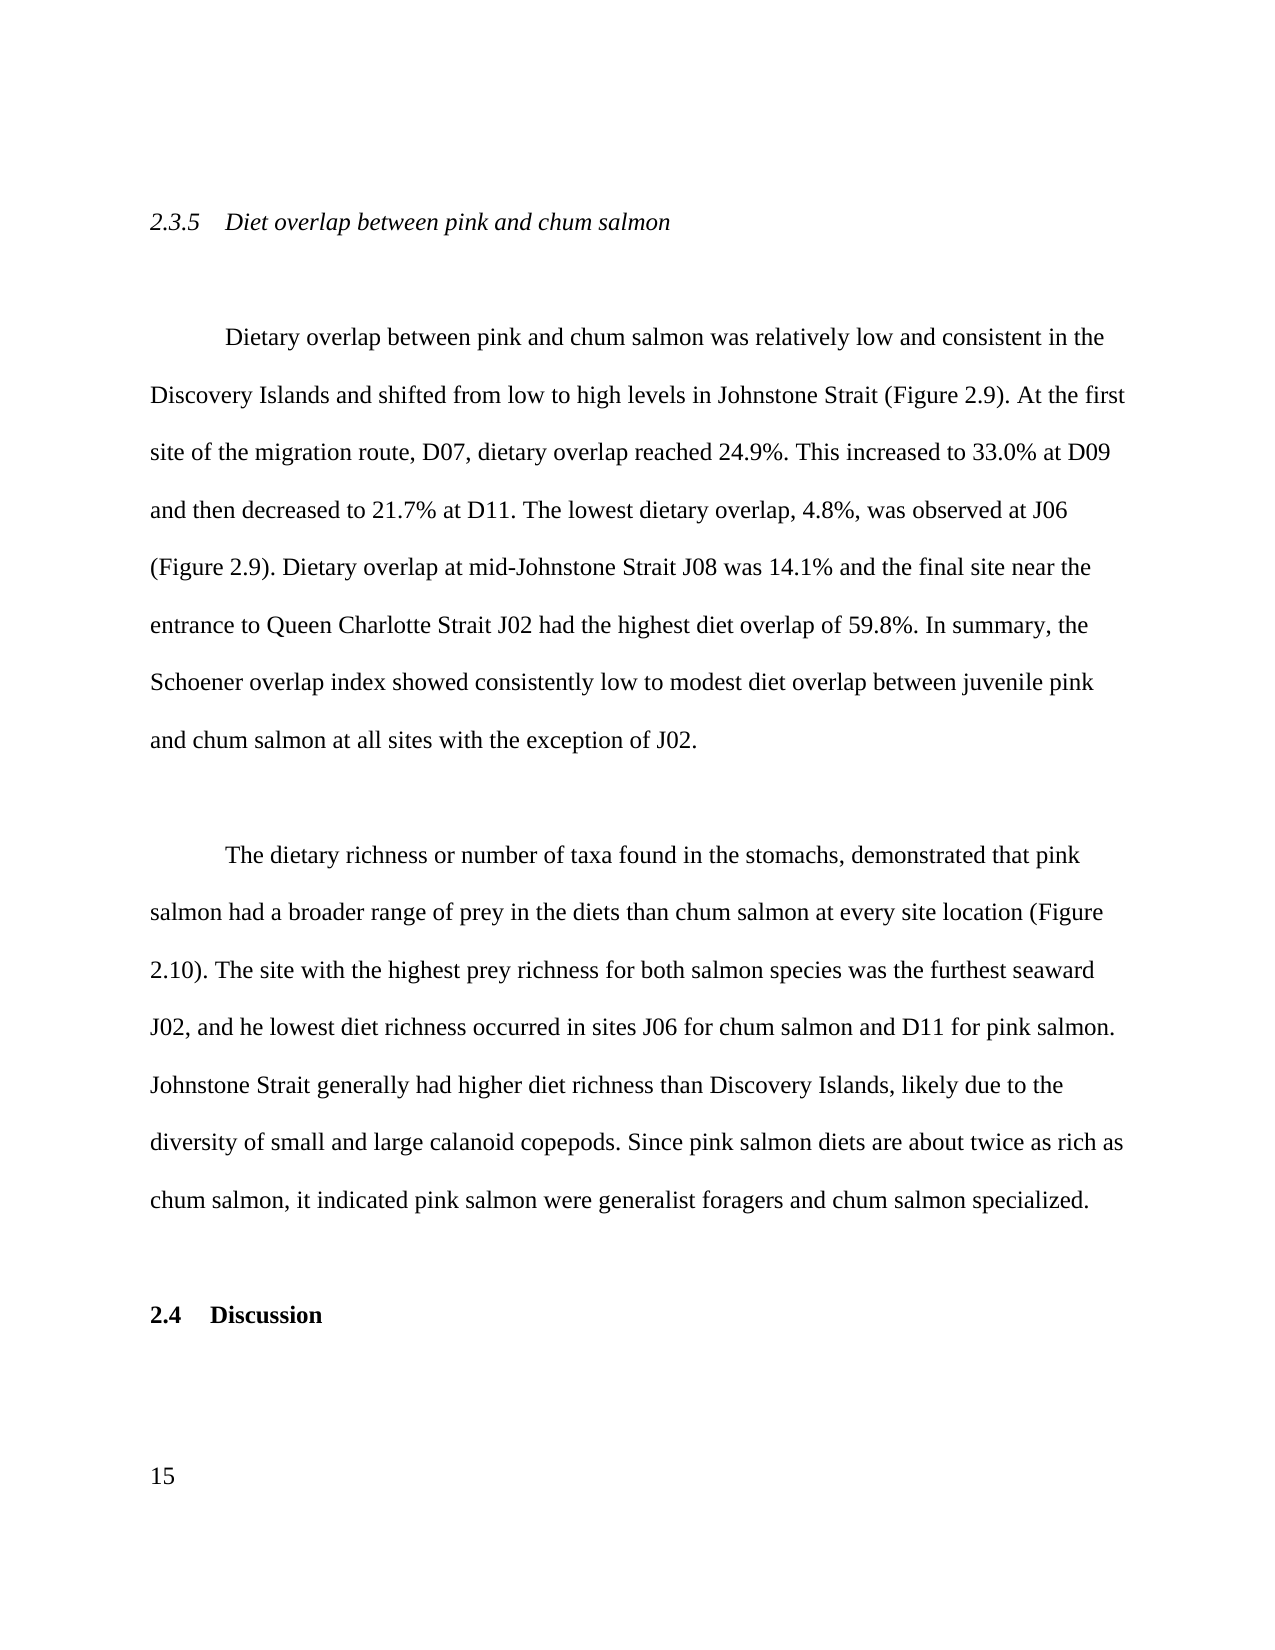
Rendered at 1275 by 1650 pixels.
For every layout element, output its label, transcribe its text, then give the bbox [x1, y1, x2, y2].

subtitle Discussion [150, 1300, 1125, 1329]
text Dietary overlap between pink and chum salmon was relatively low and consistent in the Discovery Islands and shifted from low to high levels in Johnstone Strait (Figure 2.9). At the first site of the migration route, D07, dietary overlap reached 24.9%. This increased to 33.0% at D09 and then decreased to 21.7% at D11. The lowest dietary overlap, 4.8%, was observed at J06 (Figure 2.9). Dietary overlap at mid-Johnstone Strait J08 was 14.1% and the final site near the entrance to Queen Charlotte Strait J02 had the highest diet overlap of 59.8%. In summary, the Schoener overlap index showed consistently low to modest diet overlap between juvenile pink and chum salmon at all sites with the exception of J02. [150, 322, 1125, 754]
subtitle Diet overlap between pink and chum salmon [150, 207, 1125, 236]
text The dietary richness or number of taxa found in the stomachs, demonstrated that pink salmon had a broader range of prey in the diets than chum salmon at every site location (Figure 2.10). The site with the highest prey richness for both salmon species was the furthest seaward J02, and he lowest diet richness occurred in sites J06 for chum salmon and D11 for pink salmon. Johnstone Strait generally had higher diet richness than Discovery Islands, likely due to the diversity of small and large calanoid copepods. Since pink salmon diets are about twice as rich as chum salmon, it indicated pink salmon were generalist foragers and chum salmon specialized. [150, 840, 1125, 1214]
